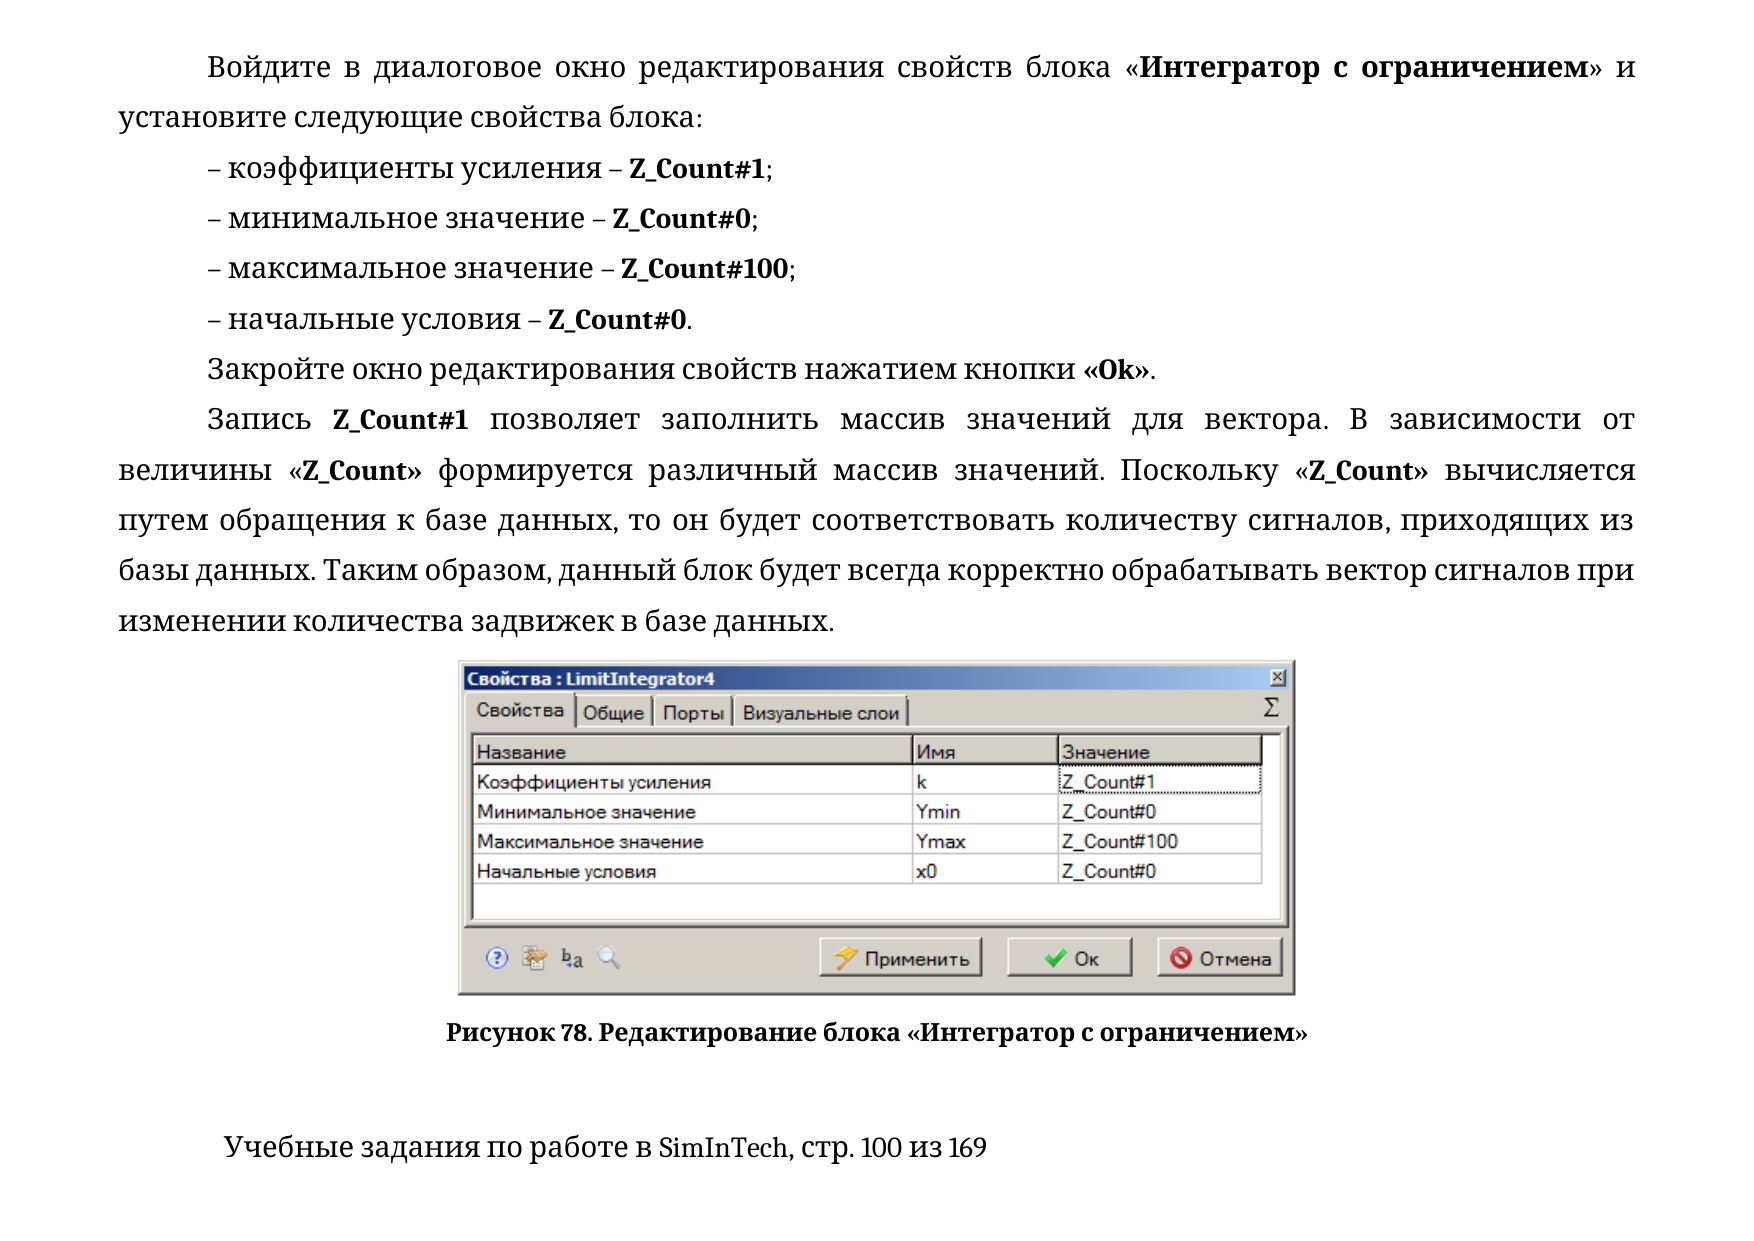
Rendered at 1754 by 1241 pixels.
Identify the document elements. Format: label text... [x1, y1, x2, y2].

text Запись Z_Count#1 позволяет заполнить массив значений для вектора. В зависимости от величины «Z_Count» формируется различный массив значений. Поскольку «Z_Count» вычисляется путем обращения к базе данных, то он будет соответствовать количеству сигналов, приходящих из базы данных. Таким образом, данный блок будет всегда корректно обрабатывать вектор сигналов при изменении количества задвижек в базе данных. [118, 403, 1636, 638]
text Войдите в диалоговое окно редактирования свойств блока «Интегратор с ограничением» и установите следующие свойства блока: [118, 51, 1636, 135]
text – начальные условия – Z_Count#0. [118, 303, 1636, 336]
text – коэффициенты усиления – Z_Count#1; [118, 152, 1636, 185]
text – максимальное значение – Z_Count#100; [118, 252, 1636, 286]
picture [452, 655, 1302, 1002]
text – минимальное значение – Z_Count#0; [118, 202, 1636, 236]
text Закройте окно редактирования свойств нажатием кнопки «Ok». [118, 353, 1636, 387]
